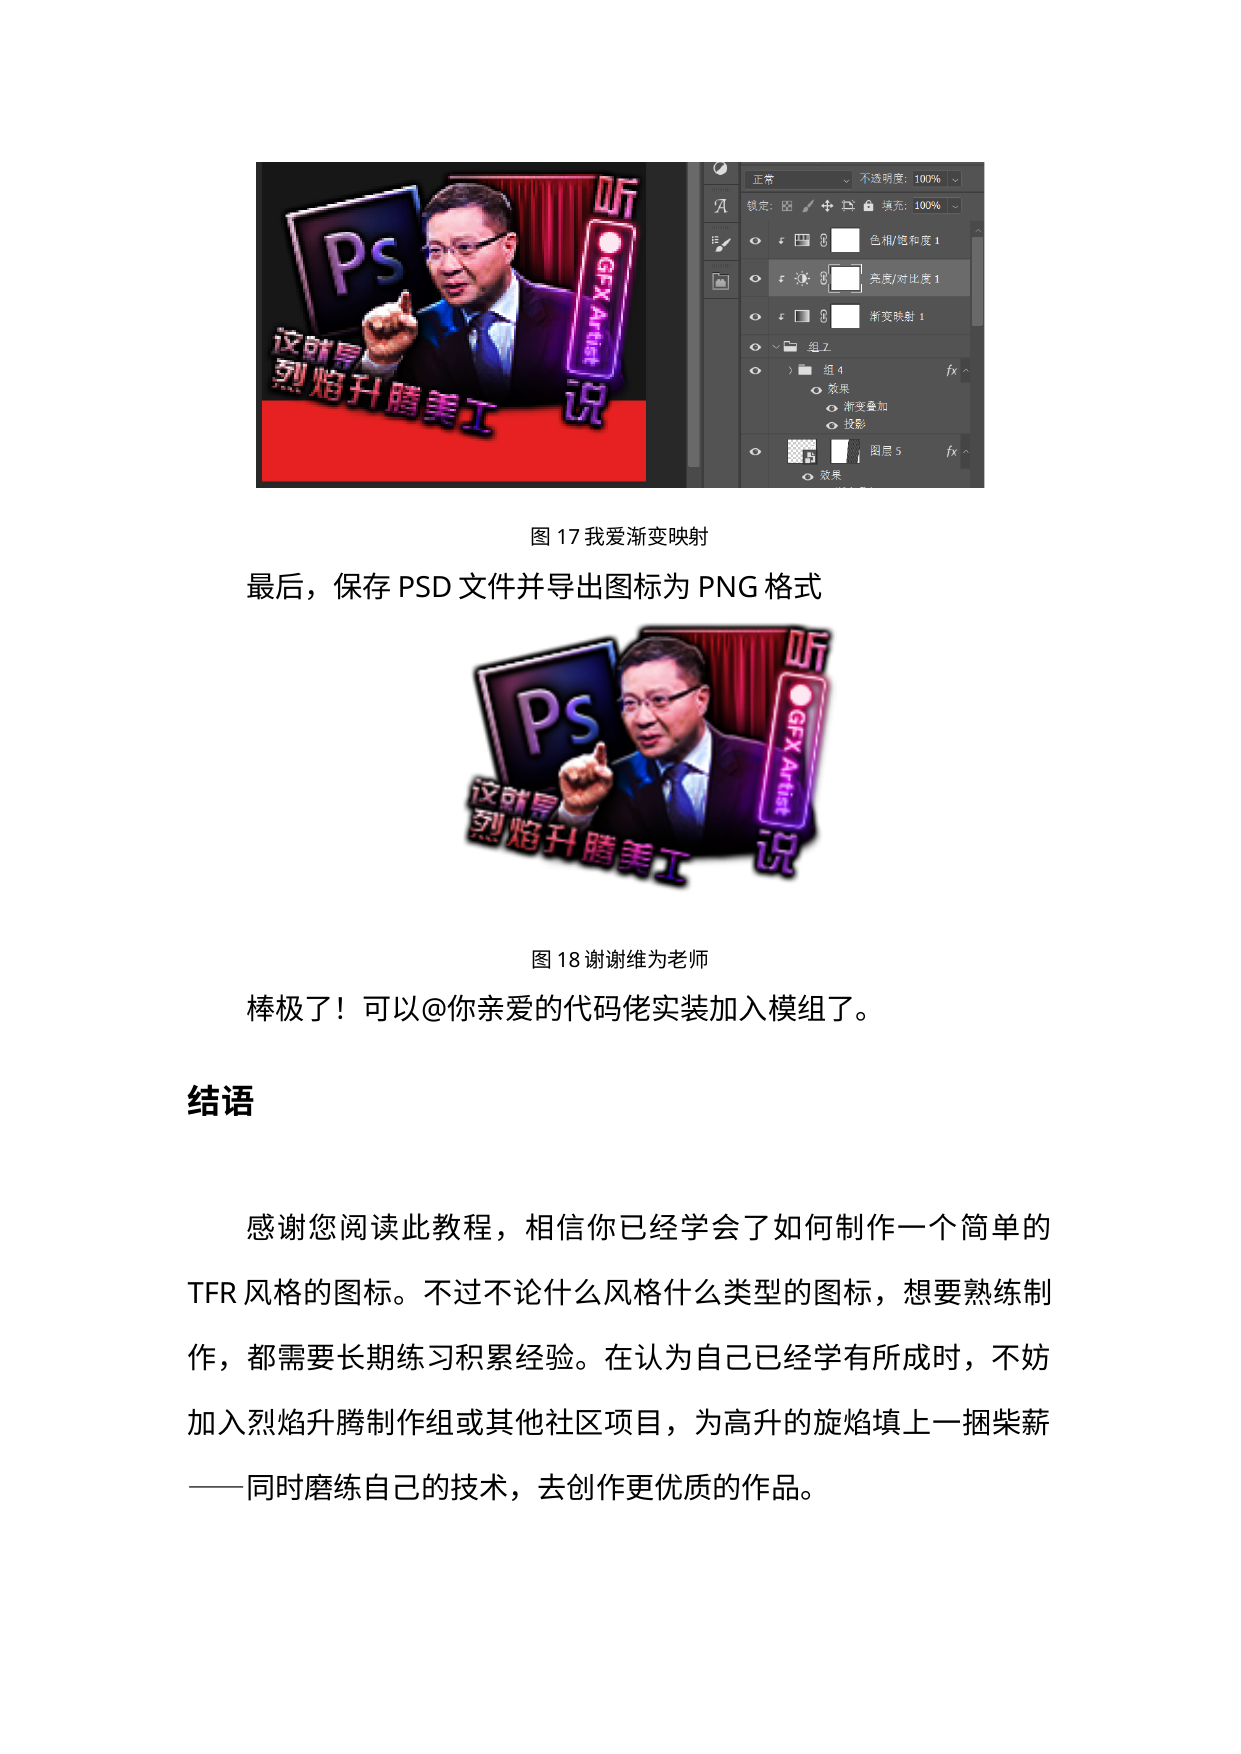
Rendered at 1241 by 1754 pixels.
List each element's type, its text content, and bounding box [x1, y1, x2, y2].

text 最后，保存PSD文件并导出图标为PNG格式 [187, 552, 1053, 617]
text 图 18谢谢维为老师 [187, 942, 1053, 974]
text 结语 [187, 1067, 1053, 1132]
text 感谢您阅读此教程，相信你已经学会了如何制作一个简单的TFR风格的图标。不过不论什么风格什么类型的图标，想要熟练制作，都需要长期练习积累经验。在认为自己已经学有所成时，不妨加入烈焰升腾制作组或其他社区项目，为高升的旋焰填上一捆柴薪——同时磨练自己的技术，去创作更优质的作品。 [187, 1194, 1053, 1519]
text 棒极了！可以@你亲爱的代码佬实装加入模组了。 [187, 974, 1053, 1039]
picture [256, 162, 985, 488]
picture [461, 617, 837, 930]
text 图 17 我爱渐变映射 [187, 519, 1053, 552]
